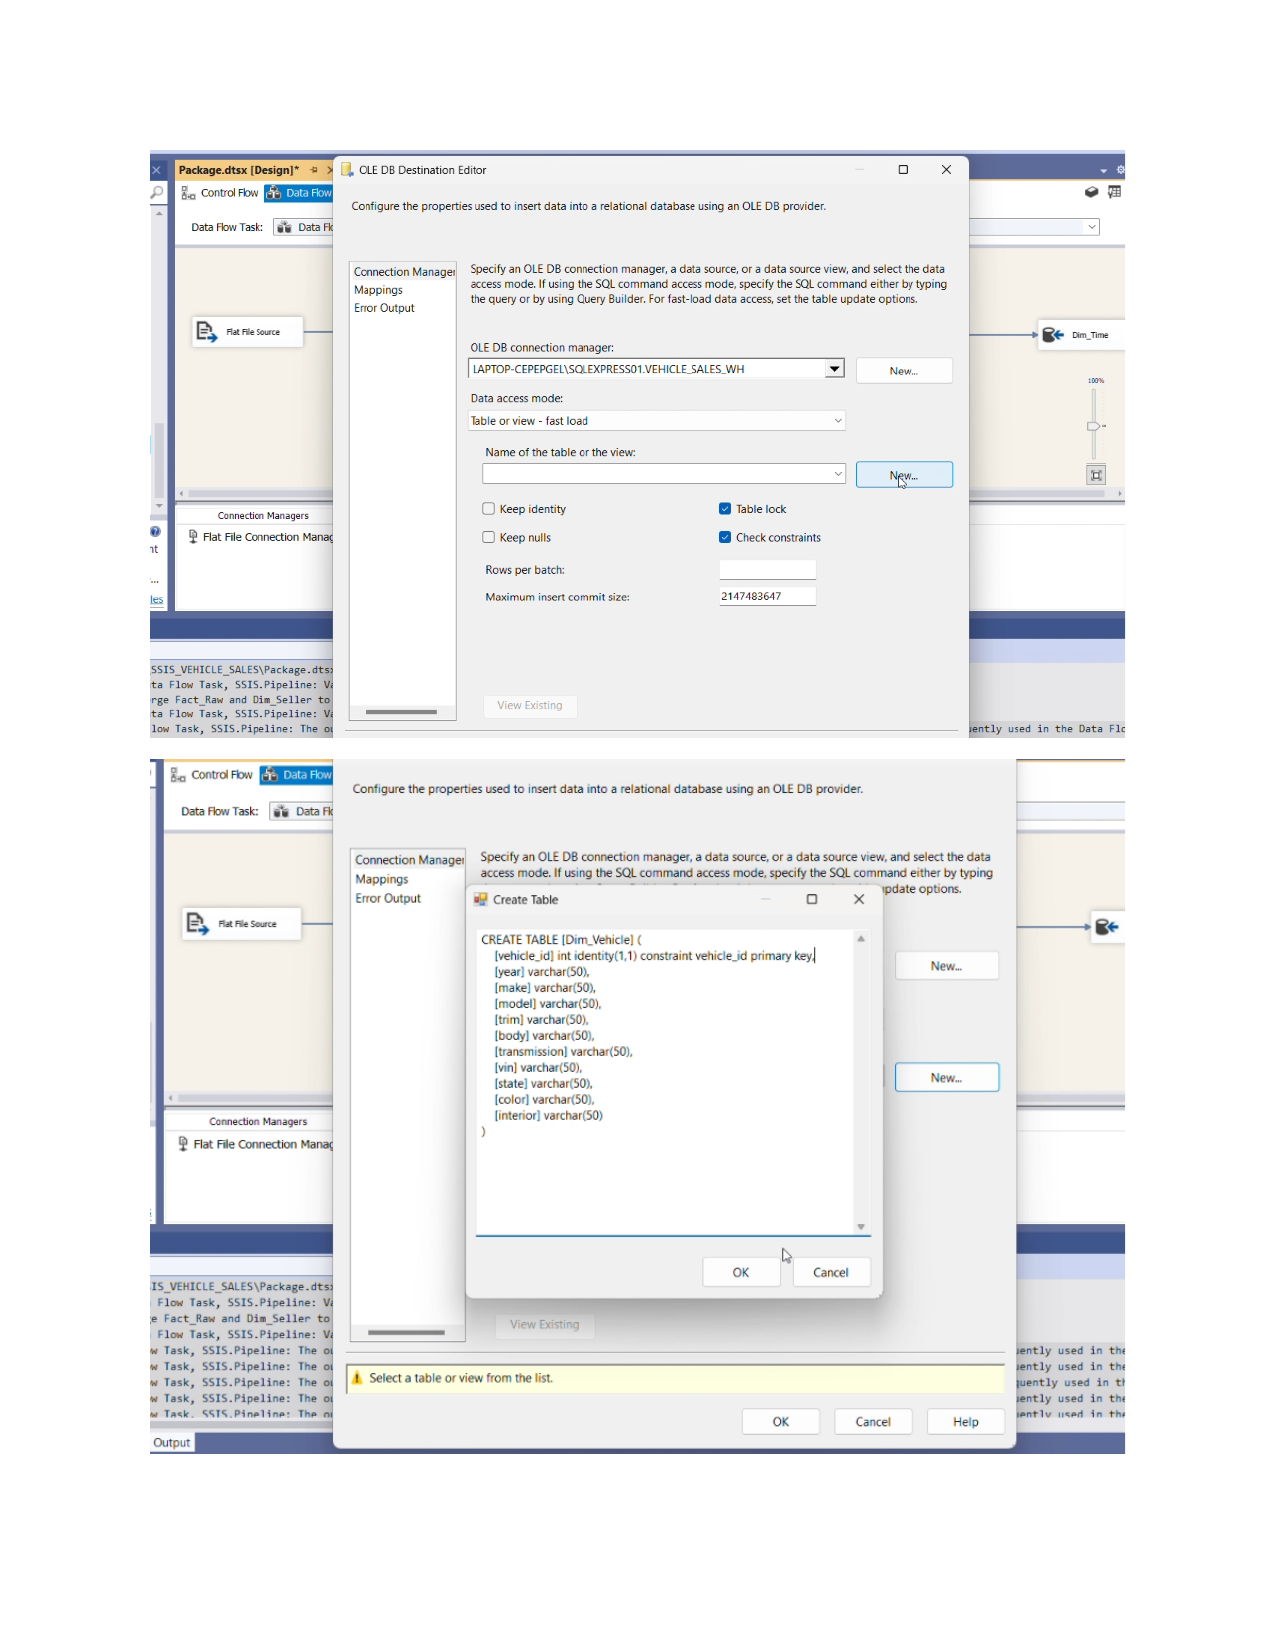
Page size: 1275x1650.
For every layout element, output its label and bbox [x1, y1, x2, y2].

picture [150, 150, 1125, 738]
picture [150, 759, 1125, 1454]
